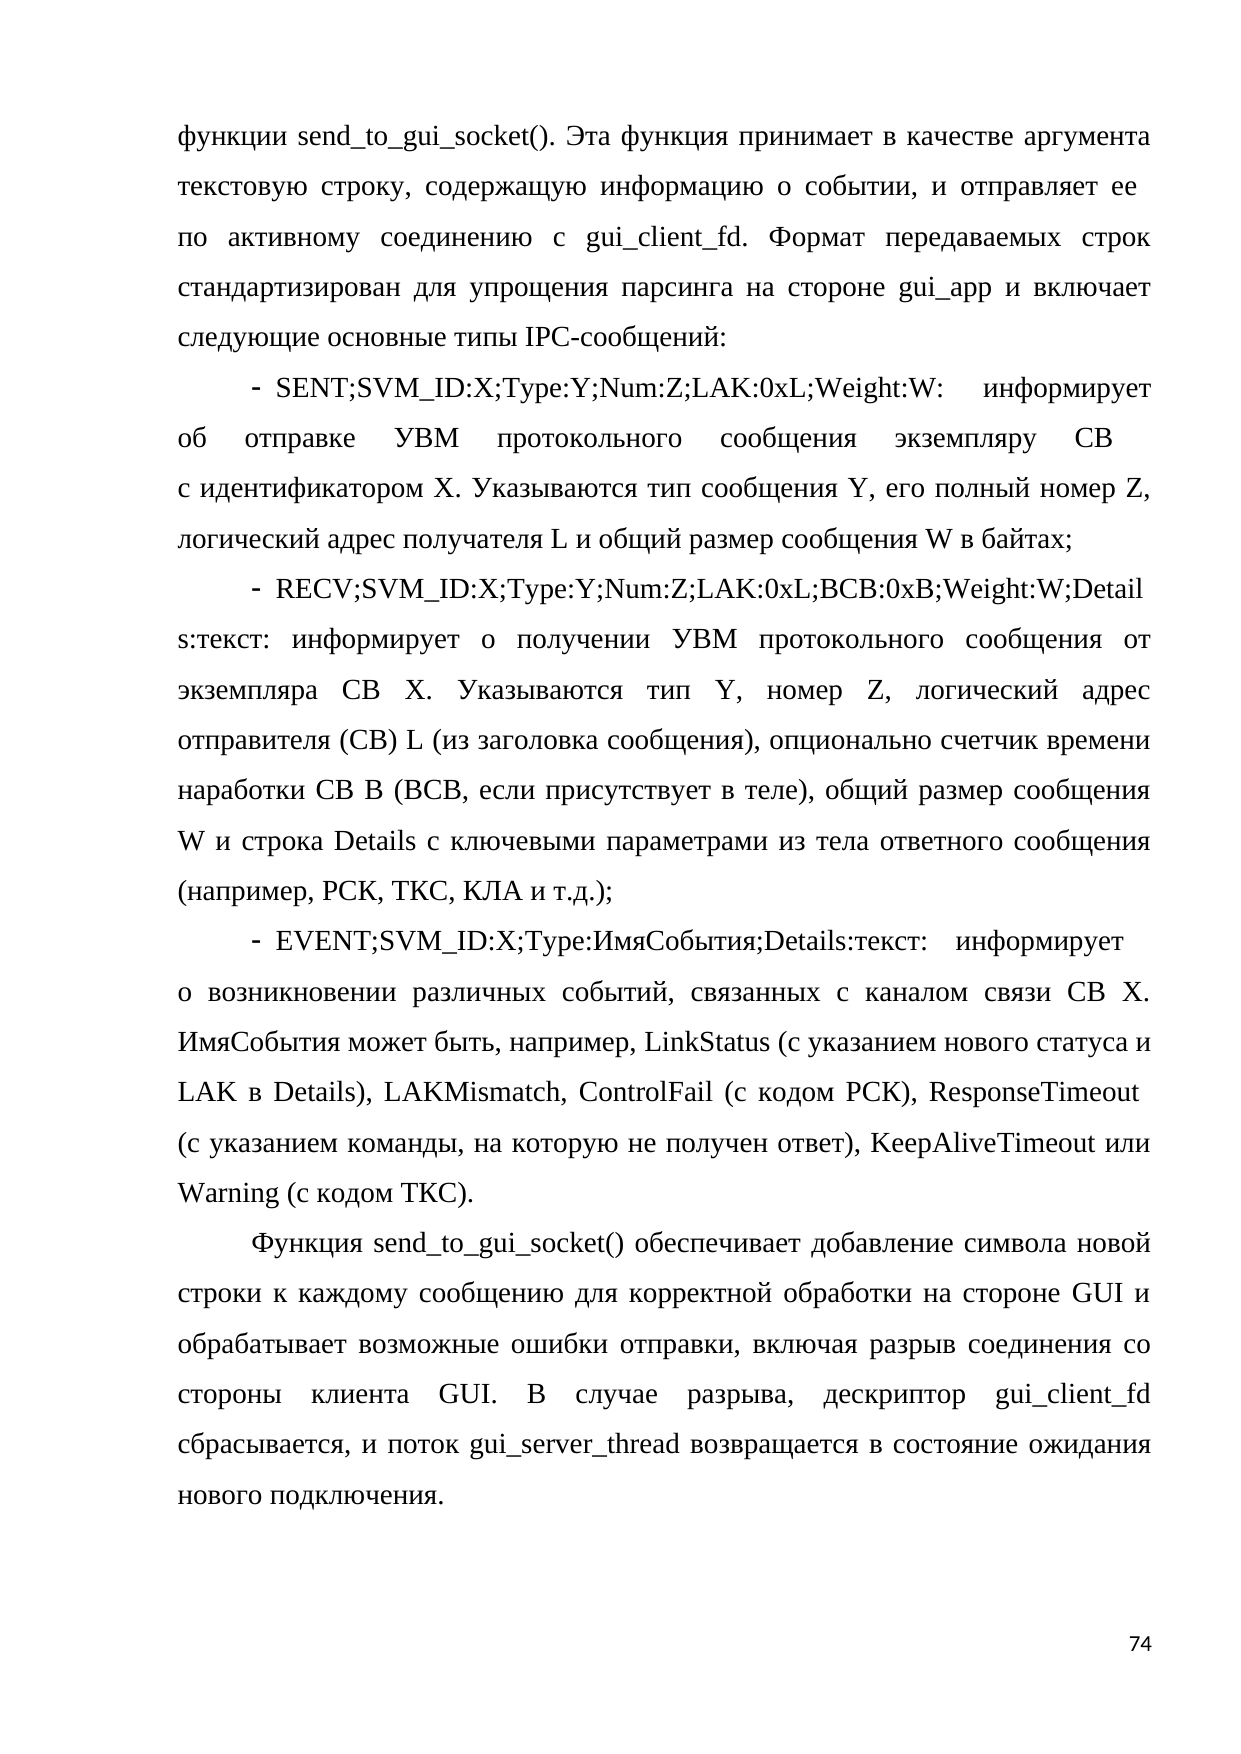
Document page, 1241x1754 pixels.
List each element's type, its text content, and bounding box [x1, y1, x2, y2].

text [177, 118, 1152, 353]
text SENT;SVM_ID:X;Type:Y;Num:Z;LAK:0xL;Weight:W: информирует об отправке УВМ протокольного сообщения экземпляру СВ с идентификатором X. Указываются тип сообщения Y, его полный номер Z, логический адрес получателя L и общий размер сообщения W в байтах; [177, 370, 1152, 554]
text Функция send_to_gui_socket() обеспечивает добавление символа новой строки к каждому сообщению для корректной обработки на стороне GUI и обрабатывает возможные ошибки отправки, включая разрыв соединения со стороны клиента GUI. В случае разрыва, дескриптор gui_client_fd сбрасывается, и поток gui_server_thread возвращается в состояние ожидания нового подключения. [177, 1225, 1152, 1510]
text RECV;SVM_ID:X;Type:Y;Num:Z;LAK:0xL;BCB:0xB;Weight:W;Details:текст: информирует о получении УВМ протокольного сообщения от экземпляра СВ X. Указываются тип Y, номер Z, логический адрес отправителя (СВ) L (из заголовка сообщения), опционально счетчик времени наработки СВ B (BCB, если присутствует в теле), общий размер сообщения W и строка Details с ключевыми параметрами из тела ответного сообщения (например, РСК, ТКС, КЛА и т.д.); [177, 571, 1152, 907]
text EVENT;SVM_ID:X;Type:ИмяСобытия;Details:текст: информирует о возникновении различных событий, связанных с каналом связи СВ X. ИмяСобытия может быть, например, LinkStatus (с указанием нового статуса и LAK в Details), LAKMismatch, ControlFail (с кодом РСК), ResponseTimeout (с указанием команды, на которую не получен ответ), KeepAliveTimeout или Warning (с кодом ТКС). [177, 923, 1152, 1208]
